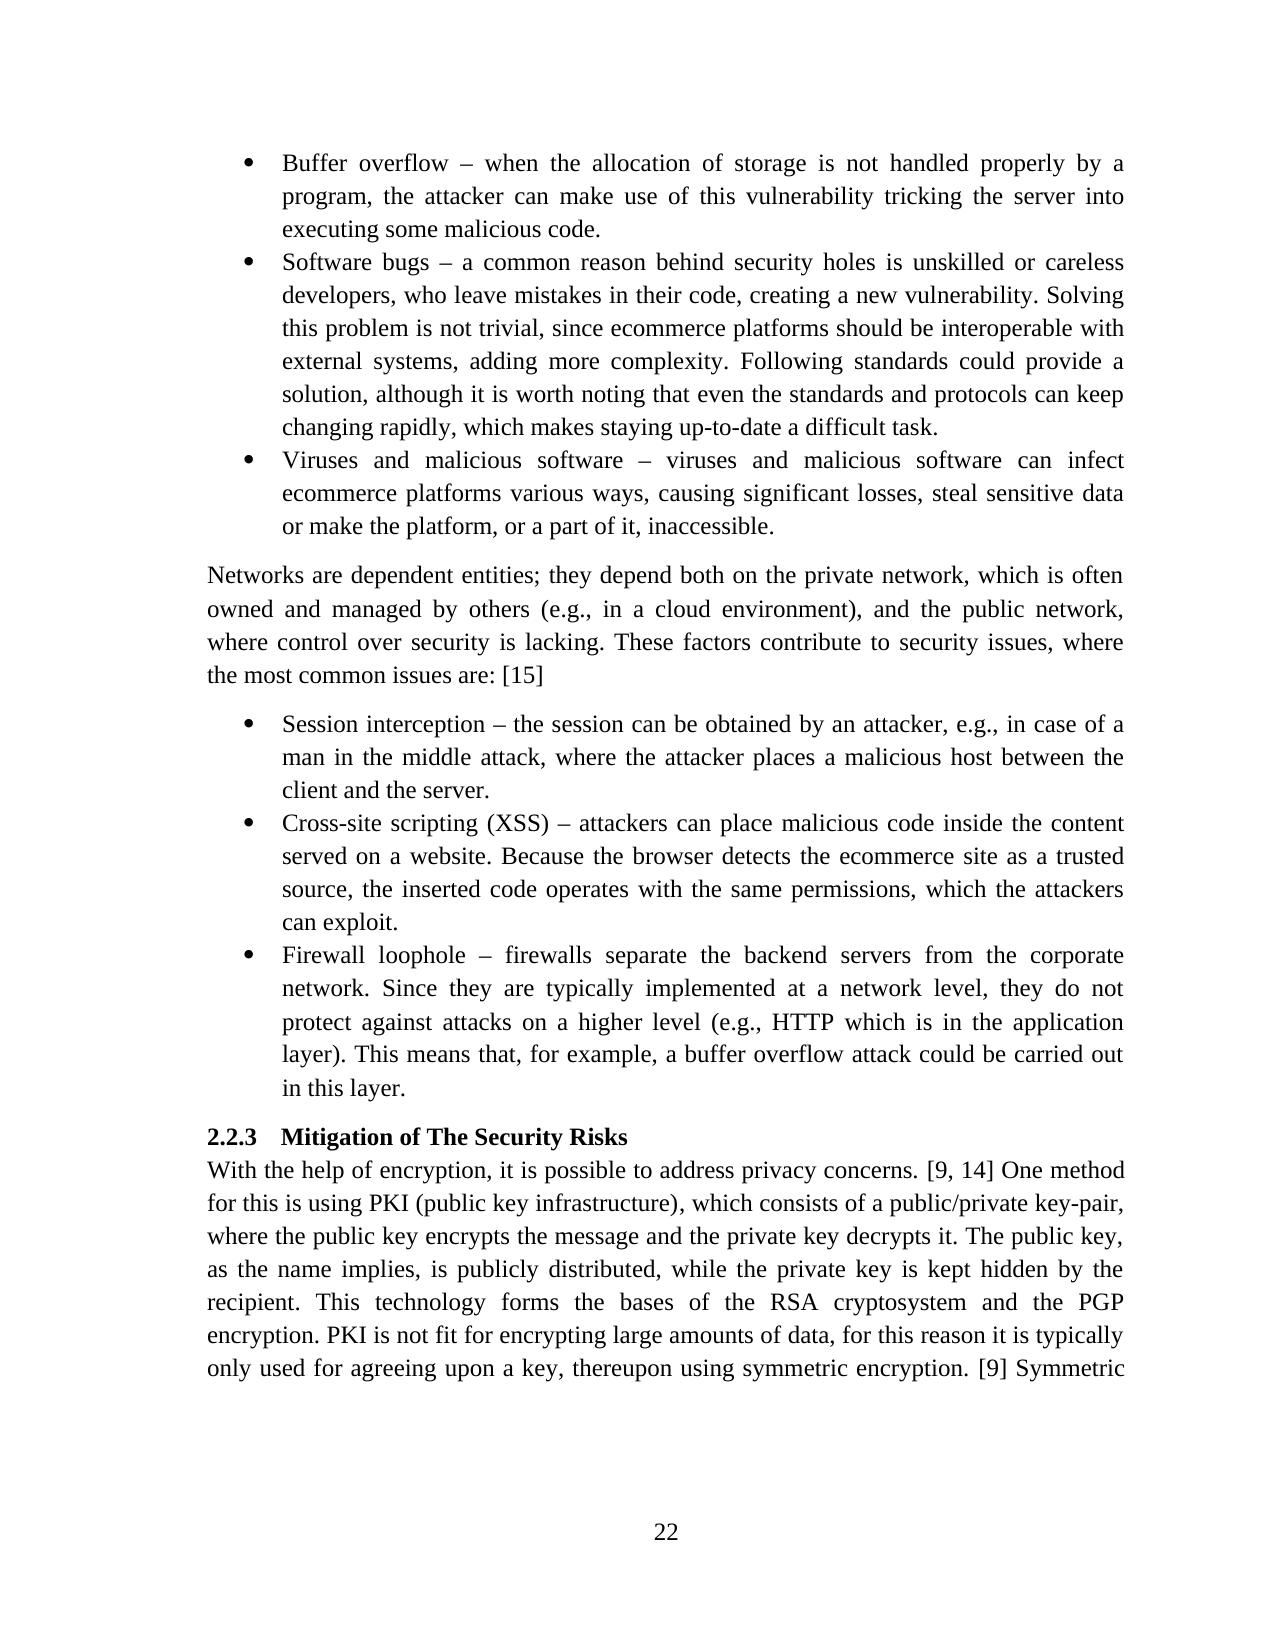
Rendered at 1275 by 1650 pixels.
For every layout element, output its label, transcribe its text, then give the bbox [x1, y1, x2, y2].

list Session interception – the session can be obtained by an attacker, e.g., in case of a man in the middle attack, where the attacker places a malicious host between the client and the server. [244, 709, 1125, 804]
list Software bugs – a common reason behind security holes is unskilled or careless developers, who leave mistakes in their code, creating a new vulnerability. Solving this problem is not trivial, since ecommerce platforms should be interoperable with external systems, adding more complexity. Following standards could provide a solution, although it is worth noting that even the standards and protocols can keep changing rapidly, which makes staying up-to-date a difficult task. [244, 247, 1125, 441]
list Firewall loophole – firewalls separate the backend servers from the corporate network. Since they are typically implemented at a network level, they do not protect against attacks on a higher level (e.g., HTTP which is in the application layer). This means that, for example, a buffer overflow attack could be carried out in this layer. [244, 941, 1125, 1101]
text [207, 1155, 1125, 1382]
subtitle Mitigation of The Security Risks [207, 1122, 1125, 1151]
text Networks are dependent entities; they depend both on the private network, which is often owned and managed by others (e.g., in a cloud environment), and the public network, where control over security is lacking. These factors contribute to security issues, where the most common issues are: [207, 561, 1125, 688]
list Buffer overflow – when the allocation of storage is not handled properly by a program, the attacker can make use of this vulnerability tricking the server into executing some malicious code. [244, 148, 1125, 242]
list Viruses and malicious software – viruses and malicious software can infect ecommerce platforms various ways, causing significant losses, steal sensitive data or make the platform, or a part of it, inaccessible. [244, 445, 1125, 540]
list Cross-site scripting (XSS) – attackers can place malicious code inside the content served on a website. Because the browser detects the ecommerce site as a trusted source, the inserted code operates with the same permissions, which the attackers can exploit. [244, 808, 1125, 936]
